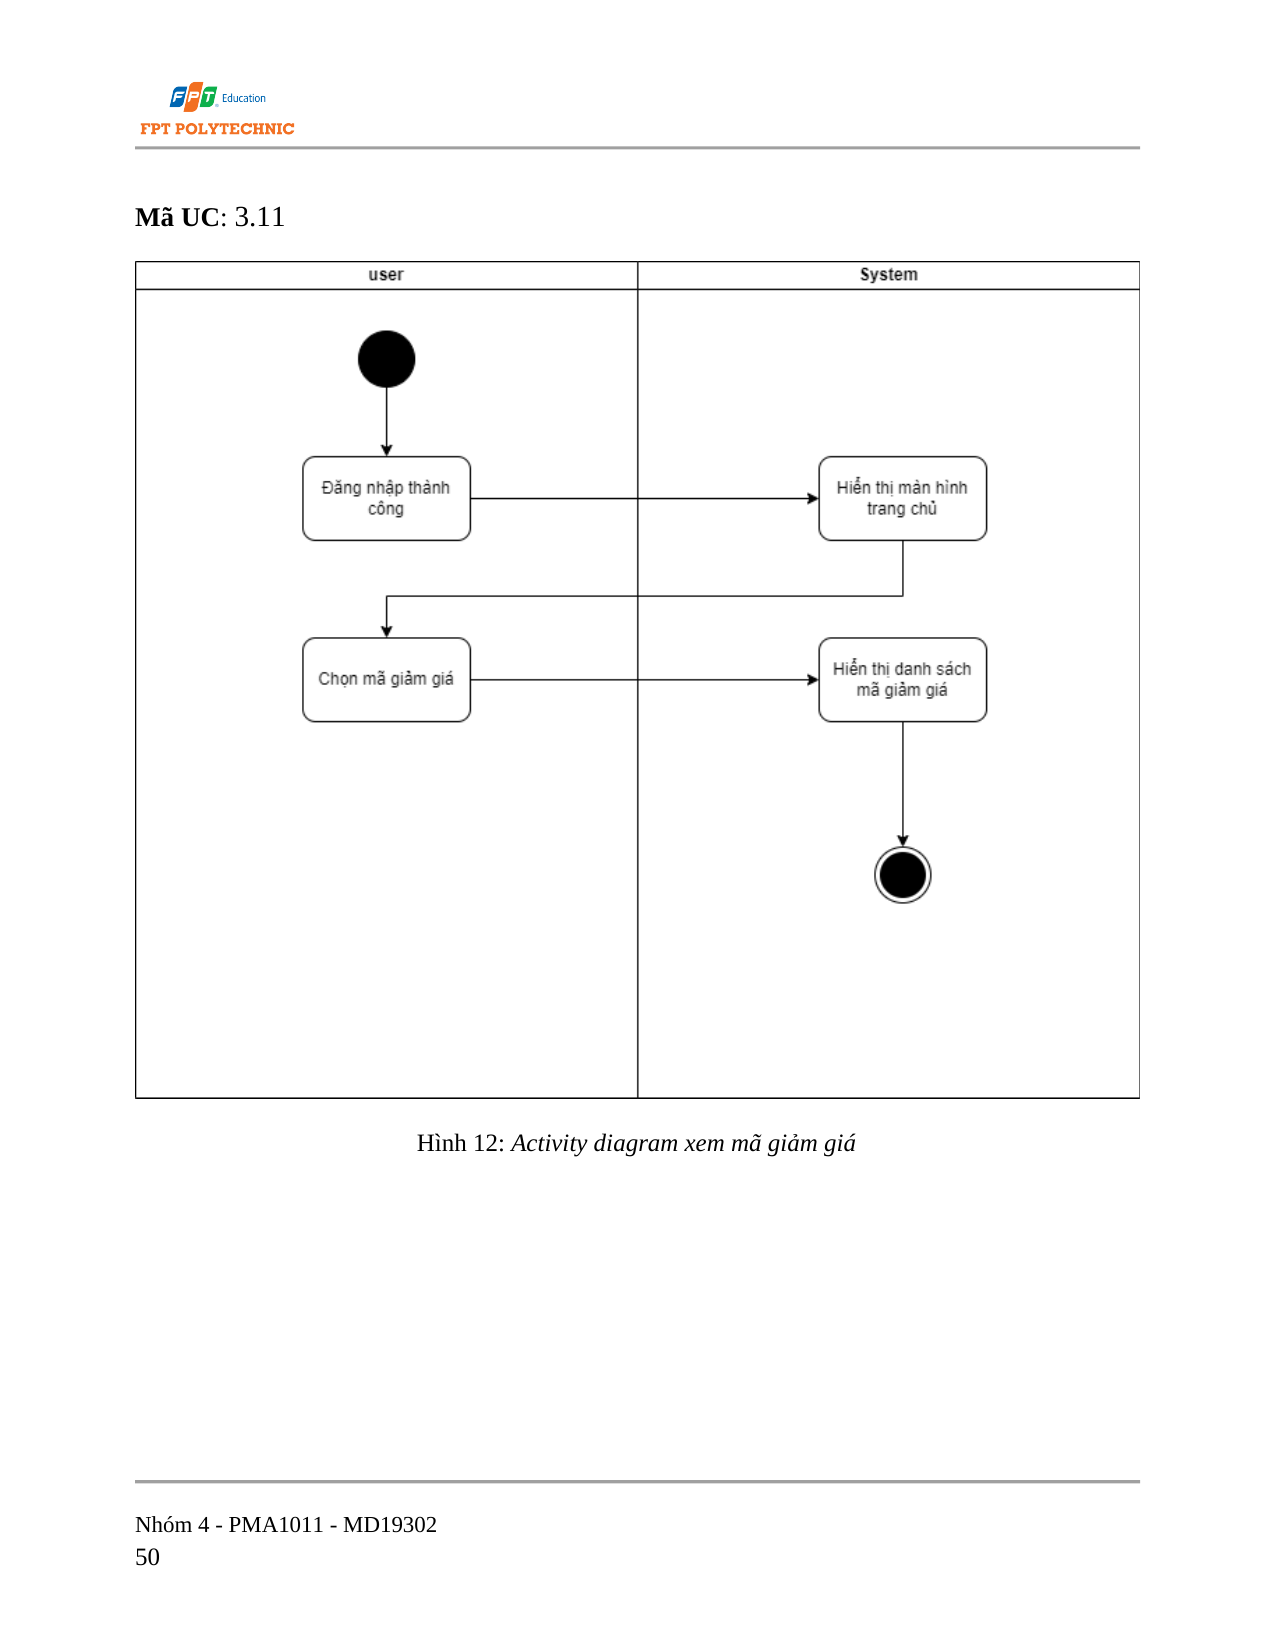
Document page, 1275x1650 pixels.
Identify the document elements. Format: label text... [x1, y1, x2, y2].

picture [135, 261, 1140, 1099]
text Mã UC: 3.11 [135, 199, 1140, 233]
text Hình 12: Activity diagram xem mã giảm giá [135, 1128, 1140, 1156]
picture [135, 75, 299, 147]
